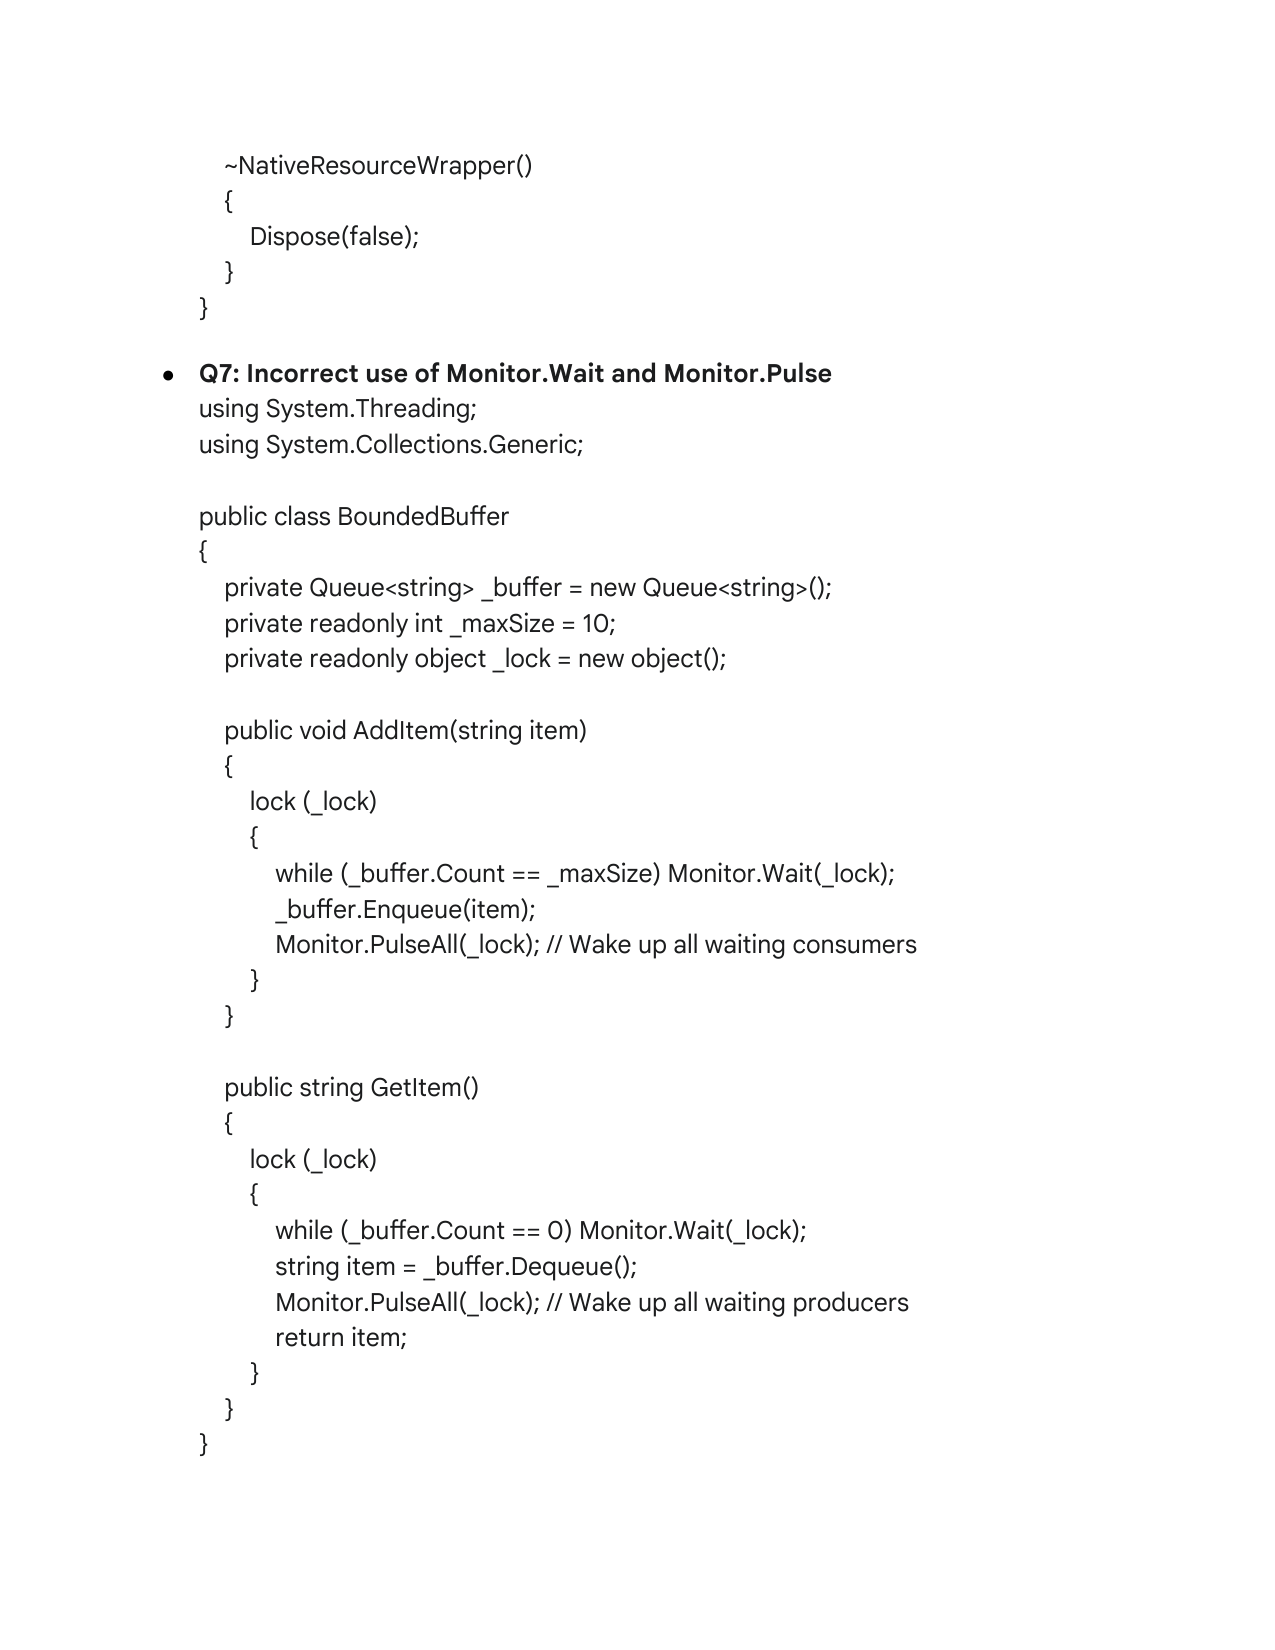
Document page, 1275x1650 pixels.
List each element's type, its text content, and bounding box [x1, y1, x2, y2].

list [161, 150, 1125, 354]
list Q7: Incorrect use of Monitor.Wait and Monitor.Pulse using System.Threading; using System.Collections.Generic; public class BoundedBuffer { private Queue<string> _buffer = new Queue<string>(); private readonly int _maxSize = 10; private readonly object _lock = new object(); public void AddItem(string item) { lock (_lock) { while (_buffer.Count == _maxSize) Monitor.Wait(_lock); _buffer.Enqueue(item); Monitor.PulseAll(_lock); // Wake up all waiting consumers } } public string GetItem() { lock (_lock) { while (_buffer.Count == 0) Monitor.Wait(_lock); string item = _buffer.Dequeue(); Monitor.PulseAll(_lock); // Wake up all waiting producers return item; } } } [161, 358, 1125, 1491]
